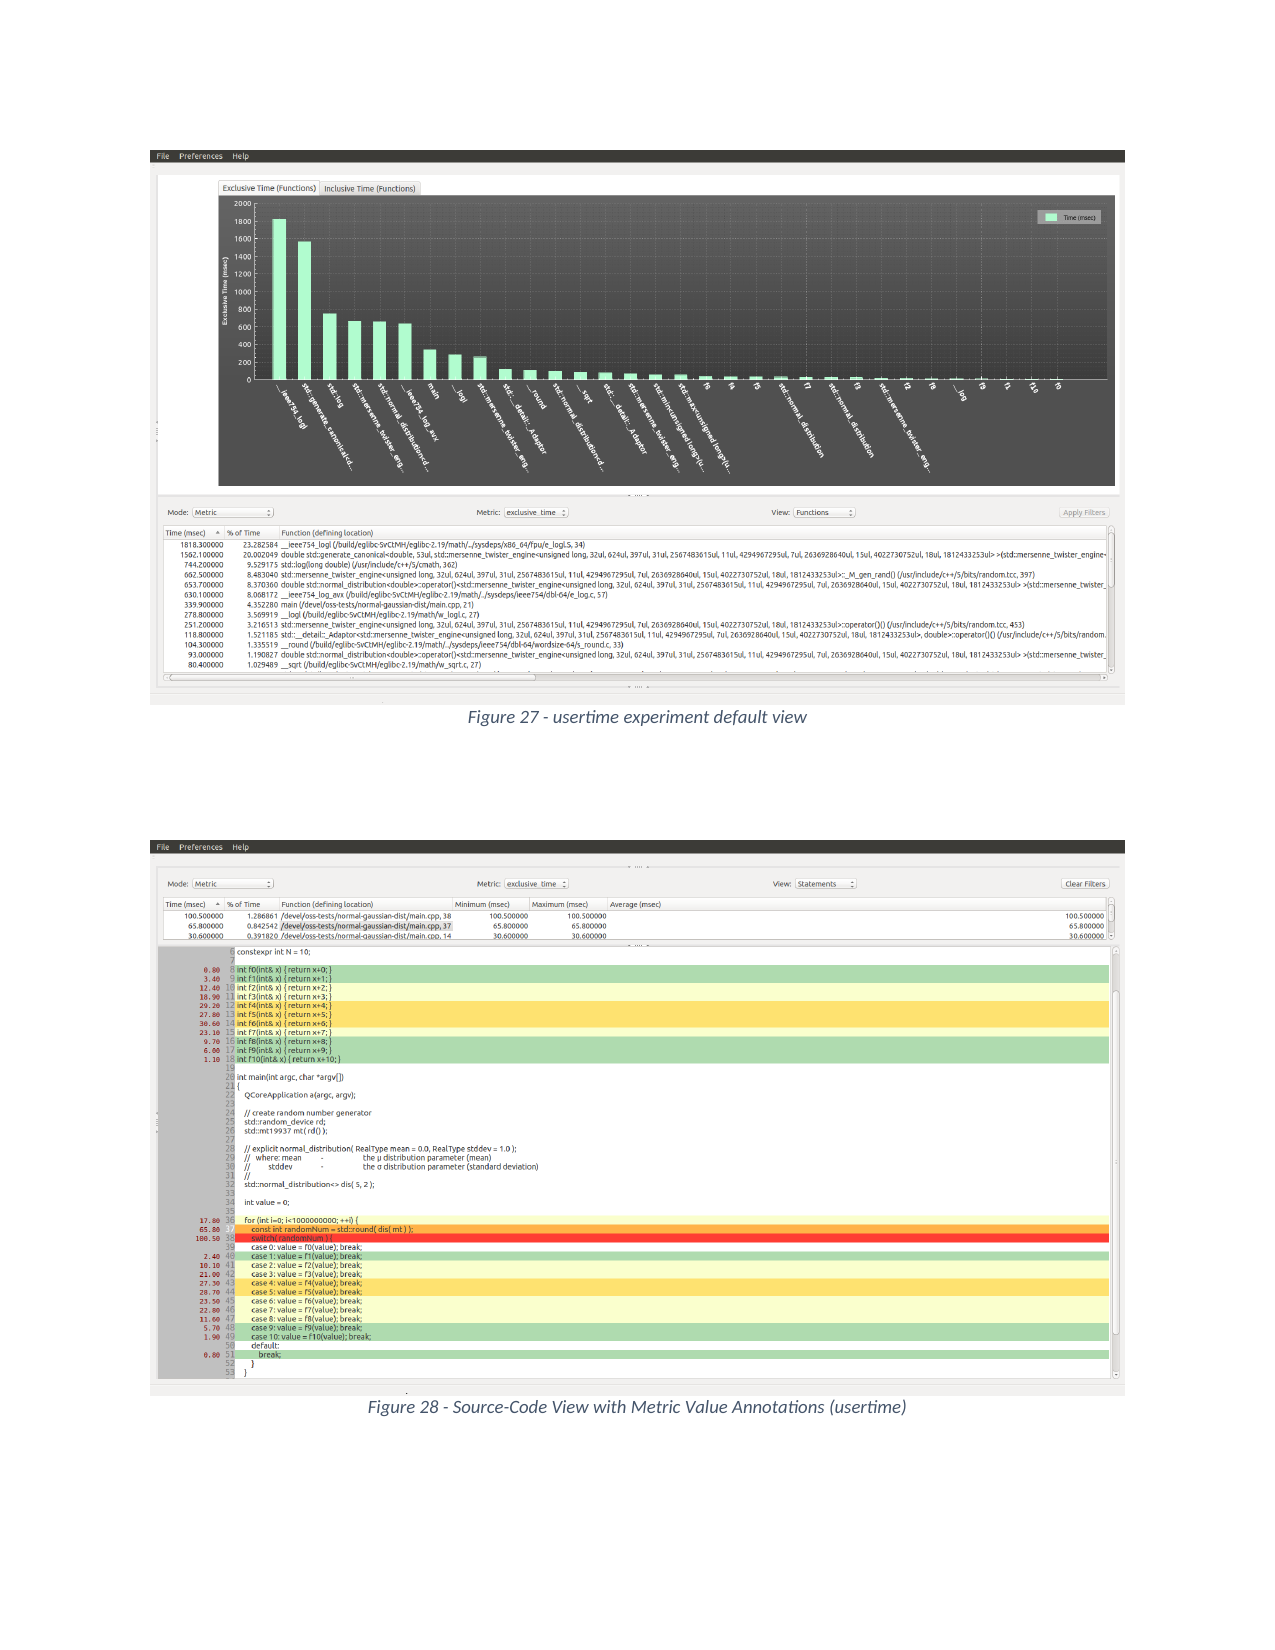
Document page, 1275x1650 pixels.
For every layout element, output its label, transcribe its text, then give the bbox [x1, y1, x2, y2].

picture [150, 840, 1125, 1396]
text Figure 28 - Source-Code View with Metric Value Annotations (usertime) [150, 1396, 1125, 1418]
picture [150, 150, 1125, 705]
text Figure 27 - usertime experiment default view [150, 705, 1125, 728]
